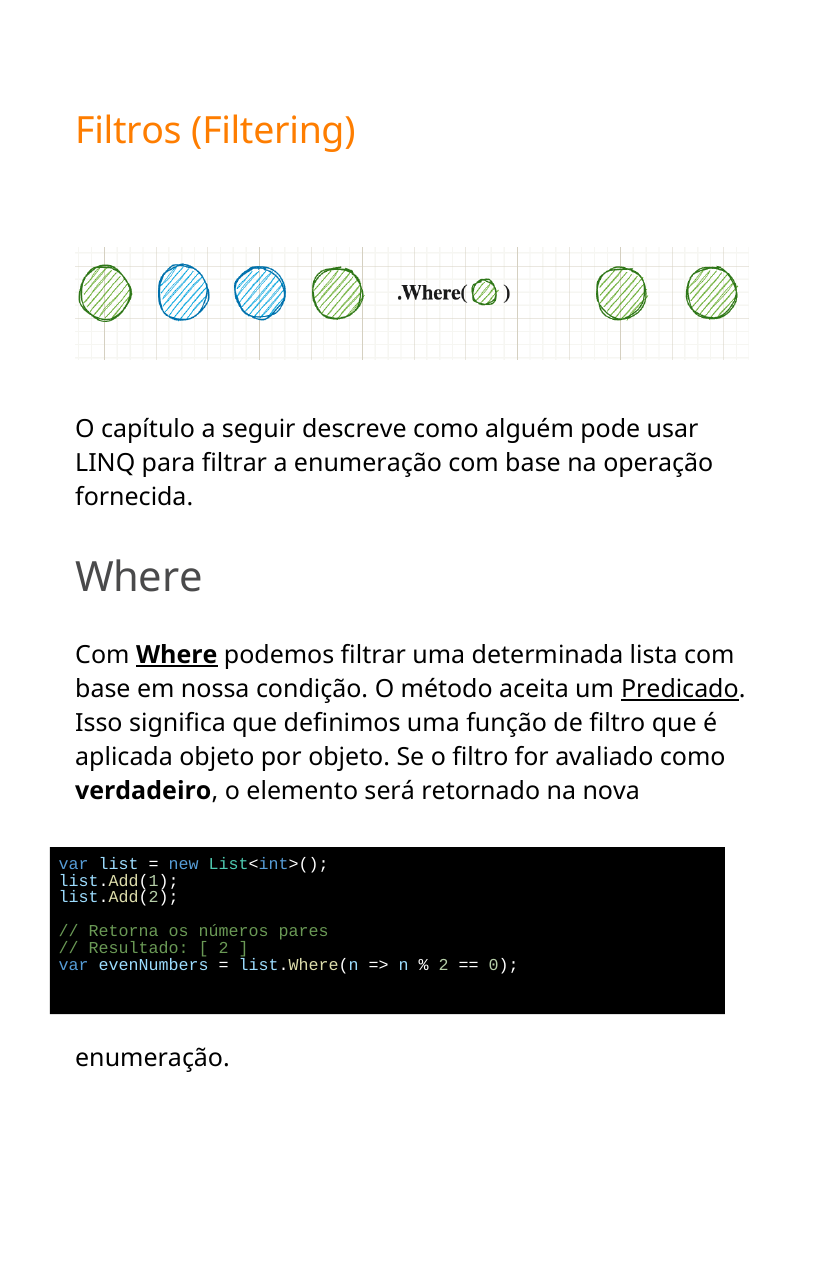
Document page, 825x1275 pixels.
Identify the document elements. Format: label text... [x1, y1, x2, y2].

text Filtros (Filtering) [75, 104, 750, 155]
picture [73, 247, 749, 360]
subtitle Where [75, 546, 750, 603]
text Com Where podemos filtrar uma determinada lista com base em nossa condição. O método aceita um Predicado. Isso significa que definimos uma função de filtro que é aplicada objeto por objeto. Se o filtro for avaliado como verdadeiro, o elemento será retornado na nova enumeração. [75, 637, 750, 1073]
